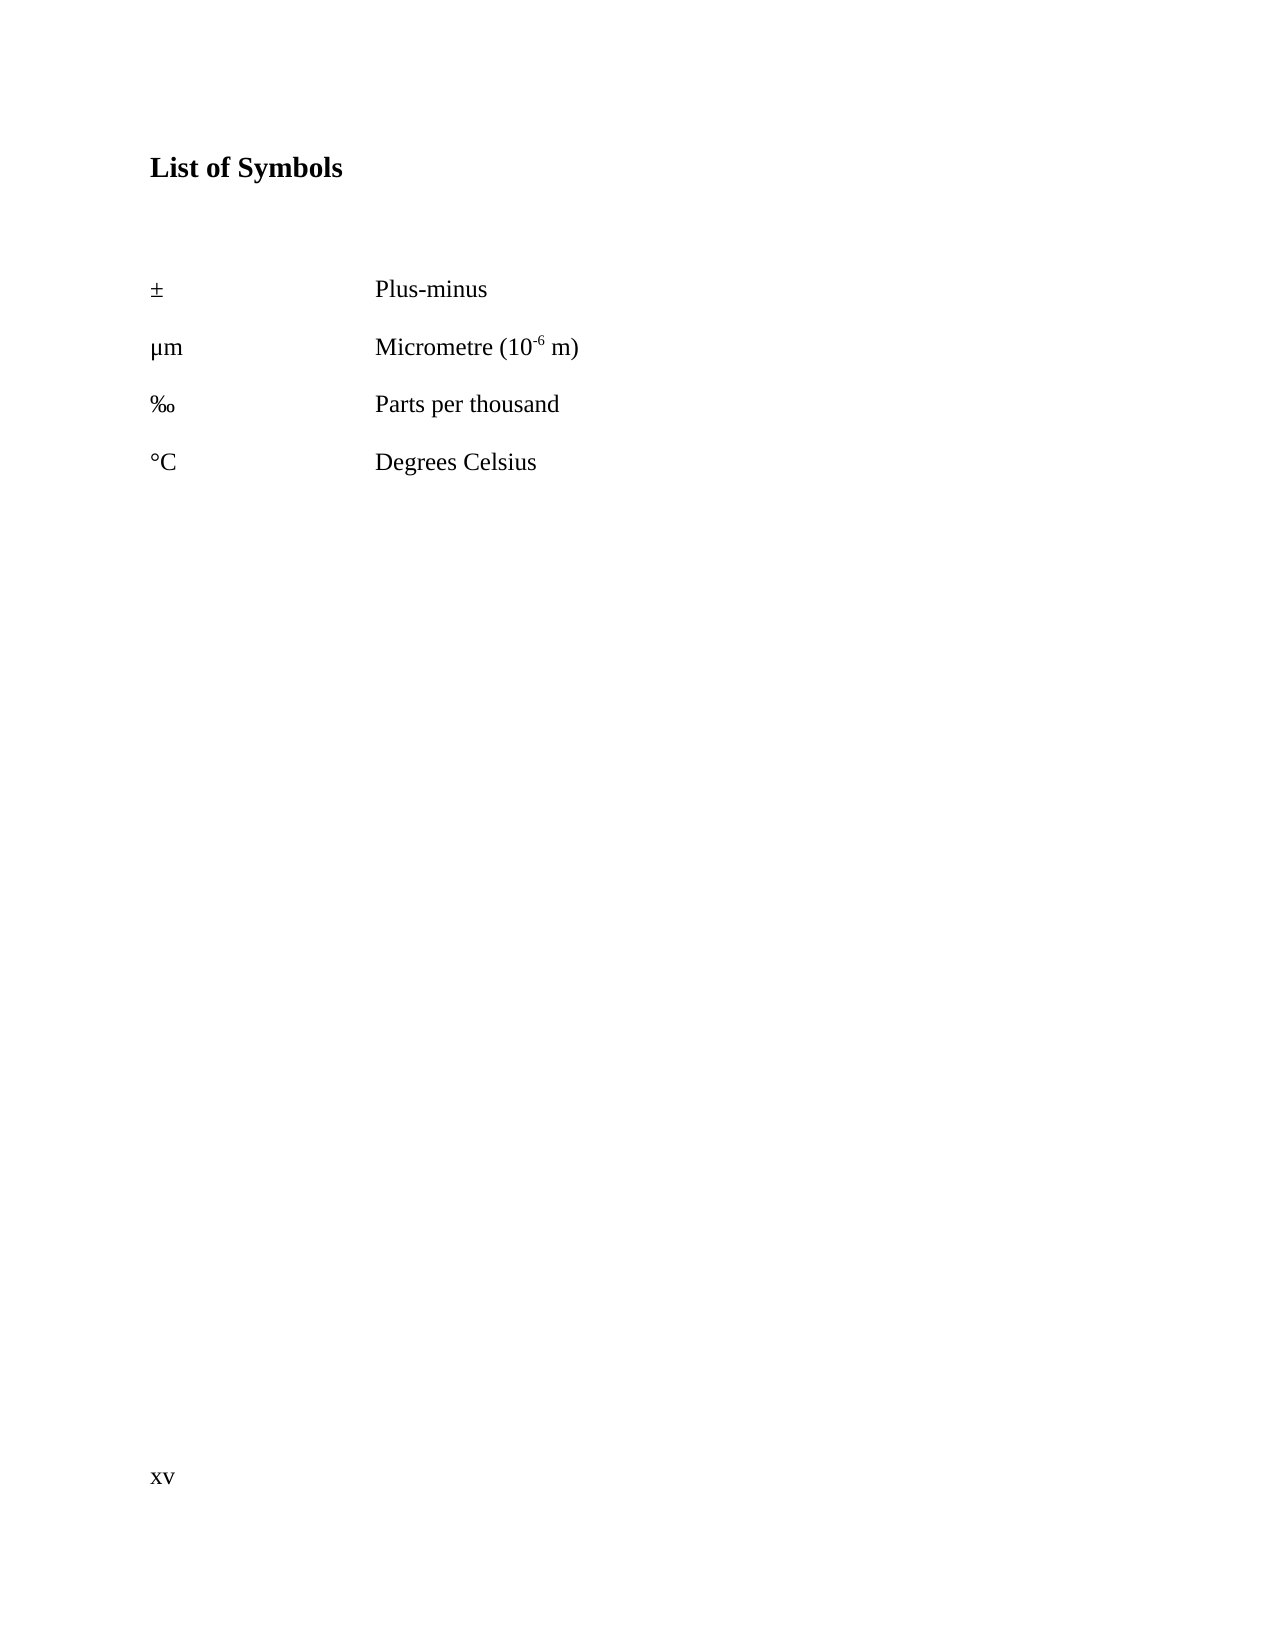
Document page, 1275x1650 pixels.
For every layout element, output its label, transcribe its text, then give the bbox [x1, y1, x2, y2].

text ‰ Parts per thousand [150, 389, 1125, 418]
text μm Micrometre (10-6 m) [183, 332, 1125, 361]
subtitle List of Symbols [150, 150, 1125, 183]
text °C Degrees Celsius [160, 447, 1125, 476]
text ± Plus-minus [150, 274, 1125, 303]
